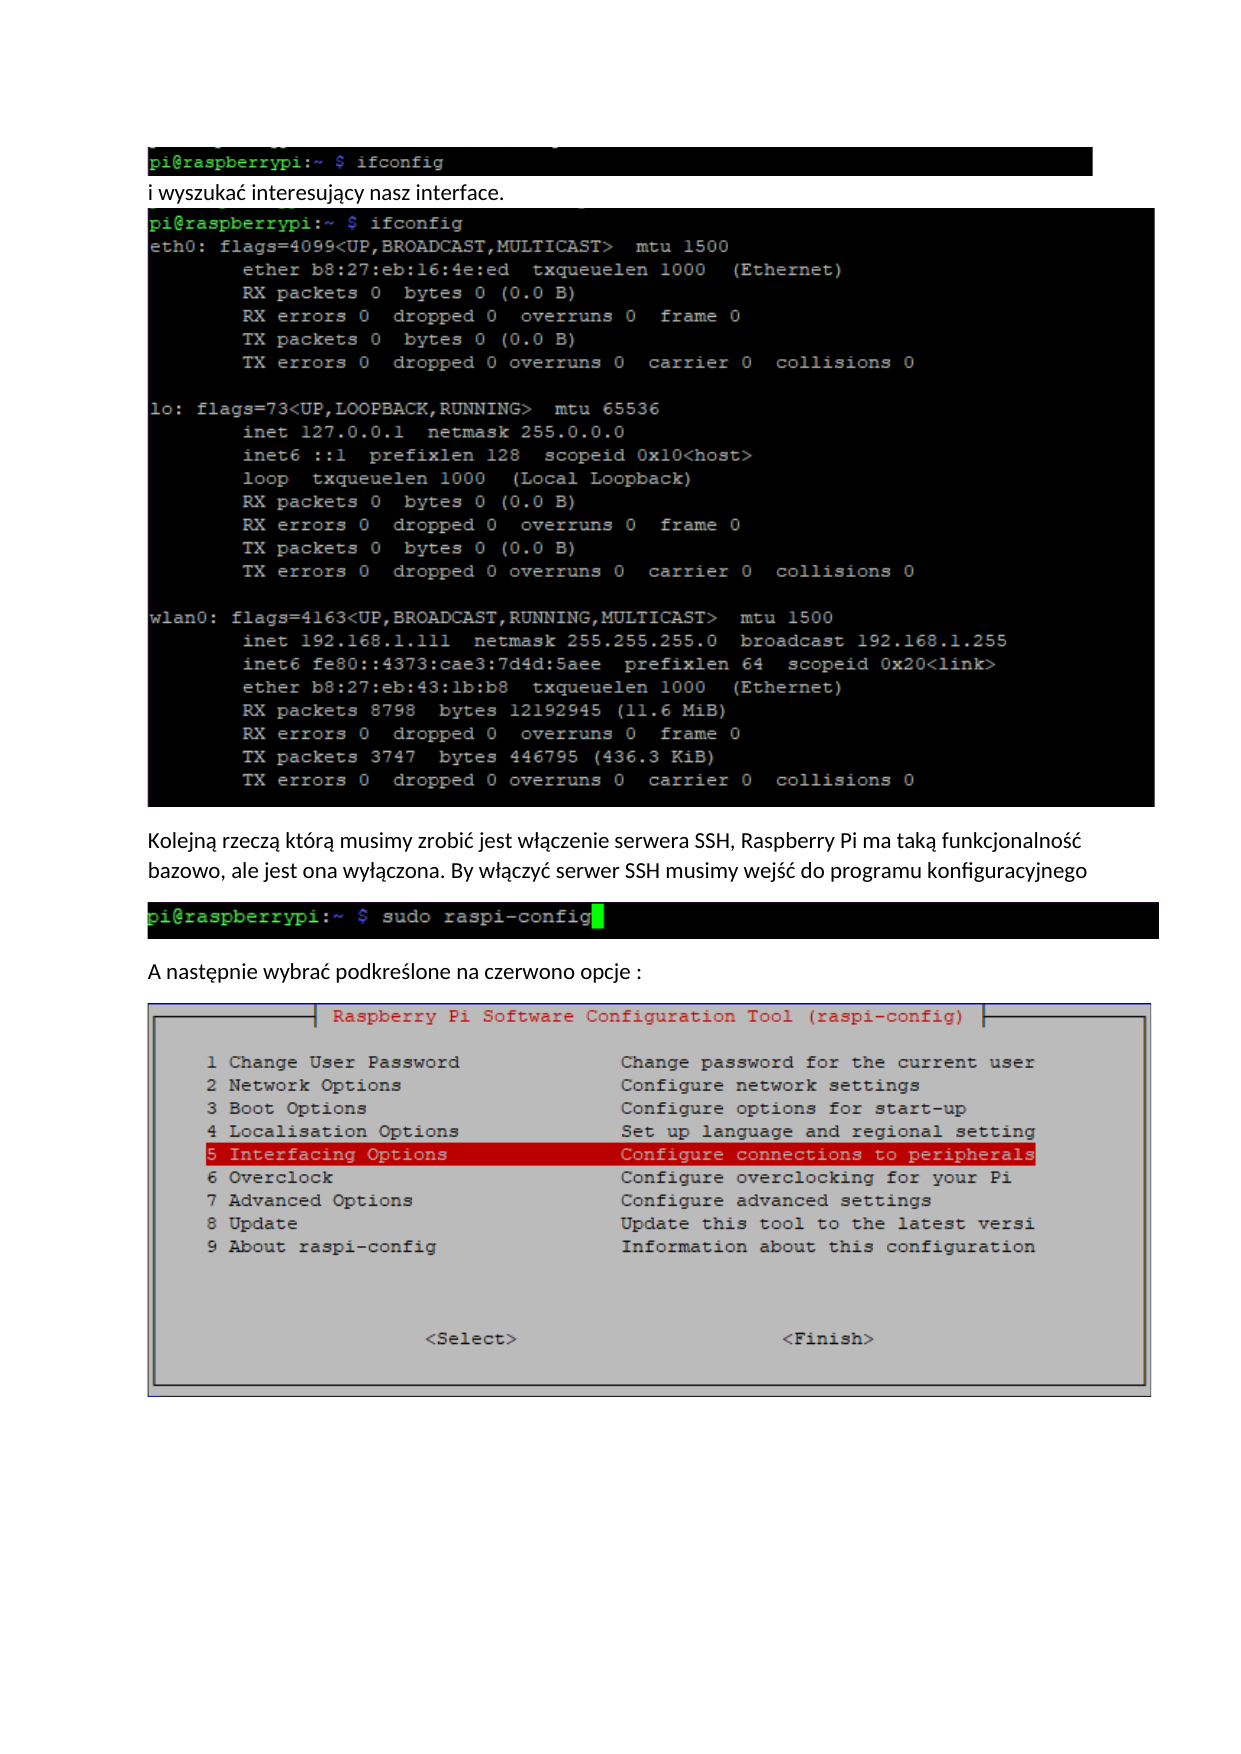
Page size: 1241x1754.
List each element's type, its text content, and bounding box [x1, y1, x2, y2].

picture [147, 208, 1155, 807]
picture [147, 147, 1093, 176]
picture [147, 1003, 1152, 1397]
text A następnie wybrać podkreślone na czerwono opcje : [148, 957, 1093, 985]
text i wyszukać interesujący nasz interface. [148, 176, 1093, 208]
text Kolejną rzeczą którą musimy zrobić jest włączenie serwera SSH, Raspberry Pi ma taką funkcjonalność bazowo, ale jest ona wyłączona. By włączyć serwer SSH musimy wejść do programu konfiguracyjnego [148, 826, 1093, 884]
picture [147, 902, 1159, 939]
